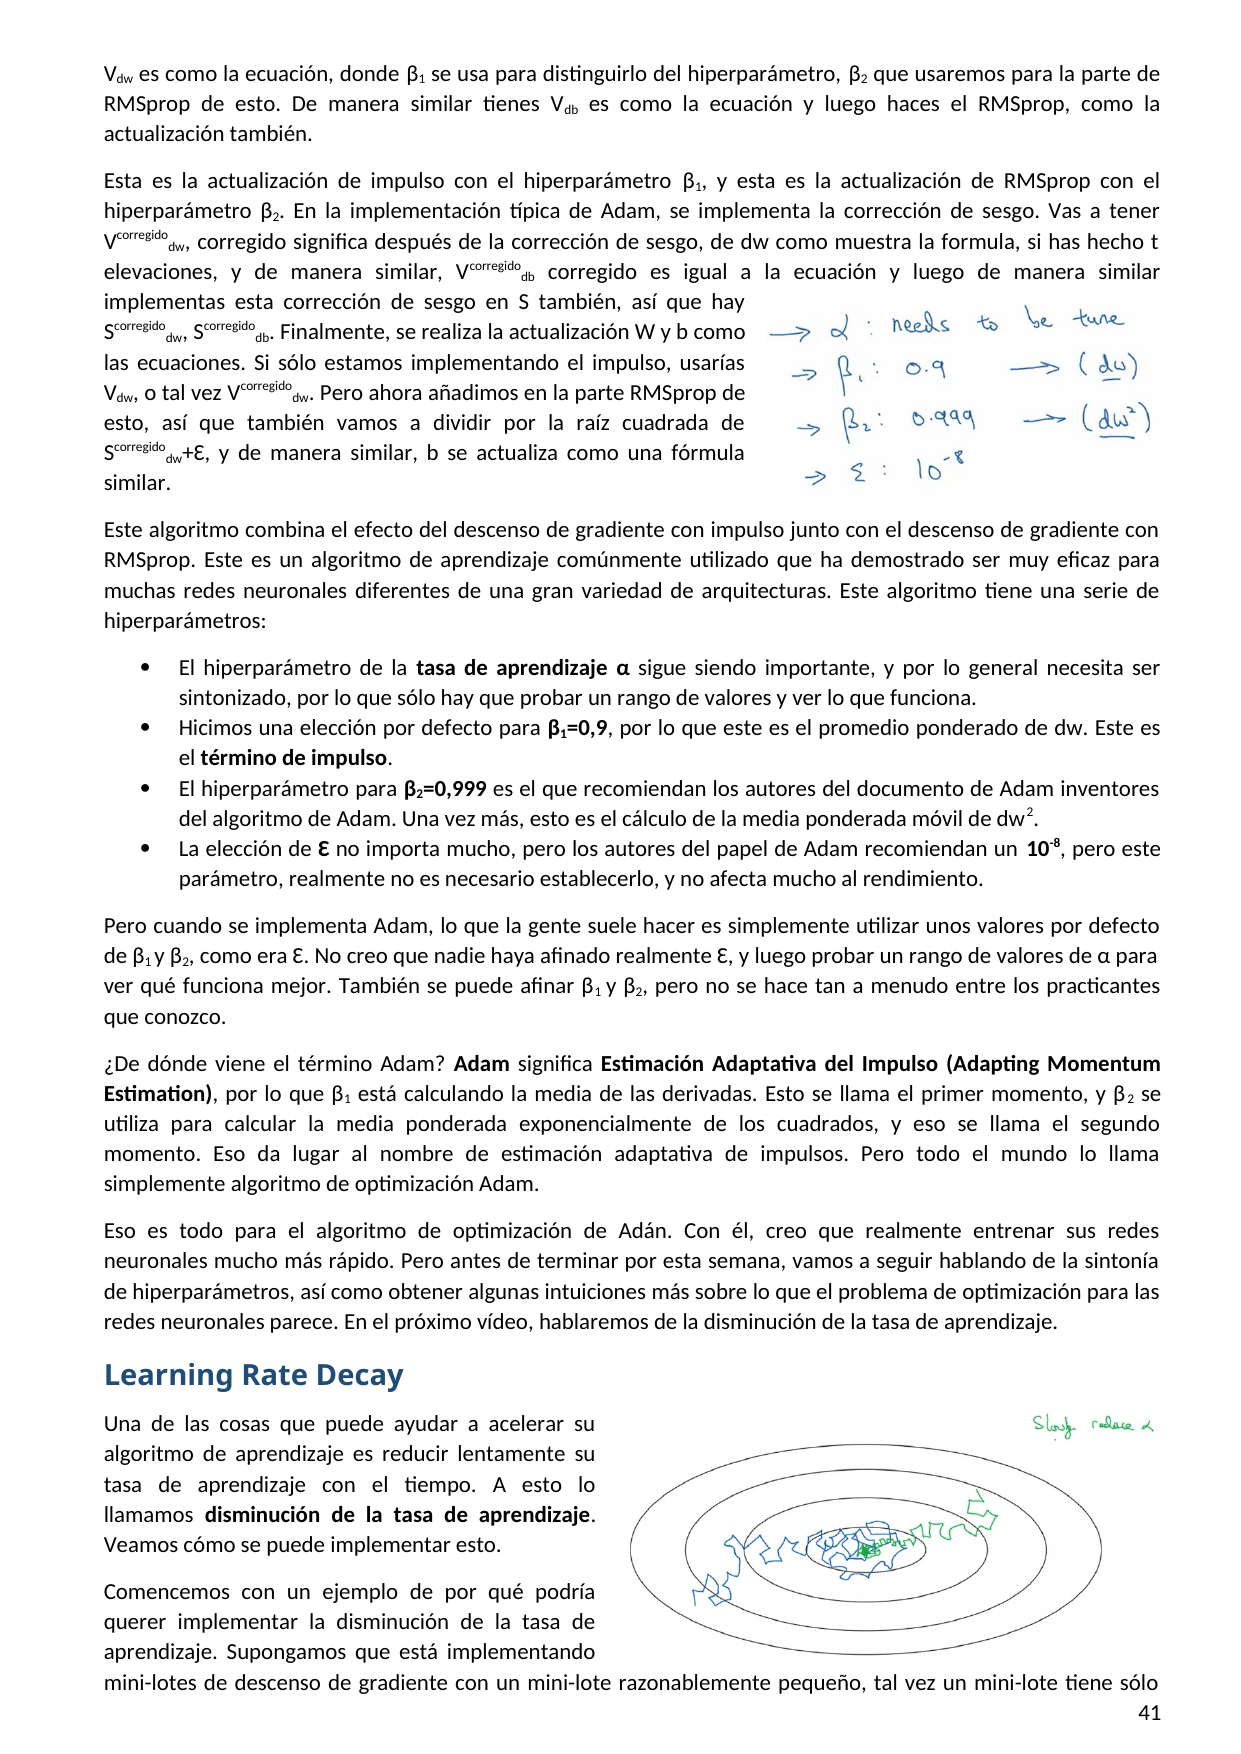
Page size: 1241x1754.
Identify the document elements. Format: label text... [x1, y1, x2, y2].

picture [615, 1408, 1162, 1658]
text Este algoritmo combina el efecto del descenso de gradiente con impulso junto con el descenso de gradiente con RMSprop. Este es un algoritmo de aprendizaje comúnmente utilizado que ha demostrado ser muy eficaz para muchas redes neuronales diferentes de una gran variedad de arquitecturas. Este algoritmo tiene una serie de hiperparámetros: [103, 515, 1161, 634]
text Eso es todo para el algoritmo de optimización de Adán. Con él, creo que realmente entrenar sus redes neuronales mucho más rápido. Pero antes de terminar por esta semana, vamos a seguir hablando de la sintonía de hiperparámetros, así como obtener algunas intuiciones más sobre lo que el problema de optimización para las redes neuronales parece. En el próximo vídeo, hablaremos de la disminución de la tasa de aprendizaje. [103, 1216, 1161, 1335]
subtitle Learning Rate Decay [103, 1354, 1161, 1394]
list Hicimos una elección por defecto para β1=0,9, por lo que este es el promedio ponderado de dw. Este es el término de impulso. [141, 713, 1161, 772]
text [103, 1577, 1161, 1696]
text Esta es la actualización de impulso con el hiperparámetro β1, y esta es la actualización de RMSprop con el hiperparámetro β2. En la implementación típica de Adam, se implementa la corrección de sesgo. Vas a tener Vcorregidodw, corregido significa después de la corrección de sesgo, de dw como muestra la formula, si has hecho t elevaciones, y de manera similar, Vcorregidodb corregido es igual a la ecuación y luego de manera similar implementas esta corrección de sesgo en S también, así que hay Scorregidodw, Scorregidodb. Finalmente, se realiza la actualización W y b como las ecuaciones. Si sólo estamos implementando el impulso, usarías Vdw, o tal vez Vcorregidodw. Pero ahora añadimos en la parte RMSprop de esto, así que también vamos a dividir por la raíz cuadrada de Scorregidodw+Ɛ, y de manera similar, b se actualiza como una fórmula similar. [103, 166, 1161, 497]
text Una de las cosas que puede ayudar a acelerar su algoritmo de aprendizaje es reducir lentamente su tasa de aprendizaje con el tiempo. A esto lo llamamos disminución de la tasa de aprendizaje. Veamos cómo se puede implementar esto. [103, 1409, 615, 1558]
text ¿De dónde viene el término Adam? Adam significa Estimación Adaptativa del Impulso (Adapting Momentum Estimation), por lo que β1 está calculando la media de las derivadas. Esto se llama el primer momento, y β2 se utiliza para calcular la media ponderada exponencialmente de los cuadrados, y eso se llama el segundo momento. Eso da lugar al nombre de estimación adaptativa de impulsos. Pero todo el mundo lo llama simplemente algoritmo de optimización Adam. [103, 1049, 1161, 1198]
list El hiperparámetro de la tasa de aprendizaje α sigue siendo importante, y por lo general necesita ser sintonizado, por lo que sólo hay que probar un rango de valores y ver lo que funciona. [141, 653, 1161, 711]
picture [765, 304, 1162, 498]
text Pero cuando se implementa Adam, lo que la gente suele hacer es simplemente utilizar unos valores por defecto de β1 y β2, como era Ɛ. No creo que nadie haya afinado realmente Ɛ, y luego probar un rango de valores de α para ver qué funciona mejor. También se puede afinar β1 y β2, pero no se hace tan a menudo entre los practicantes que conozco. [103, 911, 1161, 1030]
list La elección de Ɛ no importa mucho, pero los autores del papel de Adam recomiendan un 10-8, pero este parámetro, realmente no es necesario establecerlo, y no afecta mucho al rendimiento. [141, 834, 1161, 892]
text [103, 59, 1161, 148]
list El hiperparámetro para β2=0,999 es el que recomiendan los autores del documento de Adam inventores del algoritmo de Adam. Una vez más, esto es el cálculo de la media ponderada móvil de dw2. [141, 774, 1161, 832]
